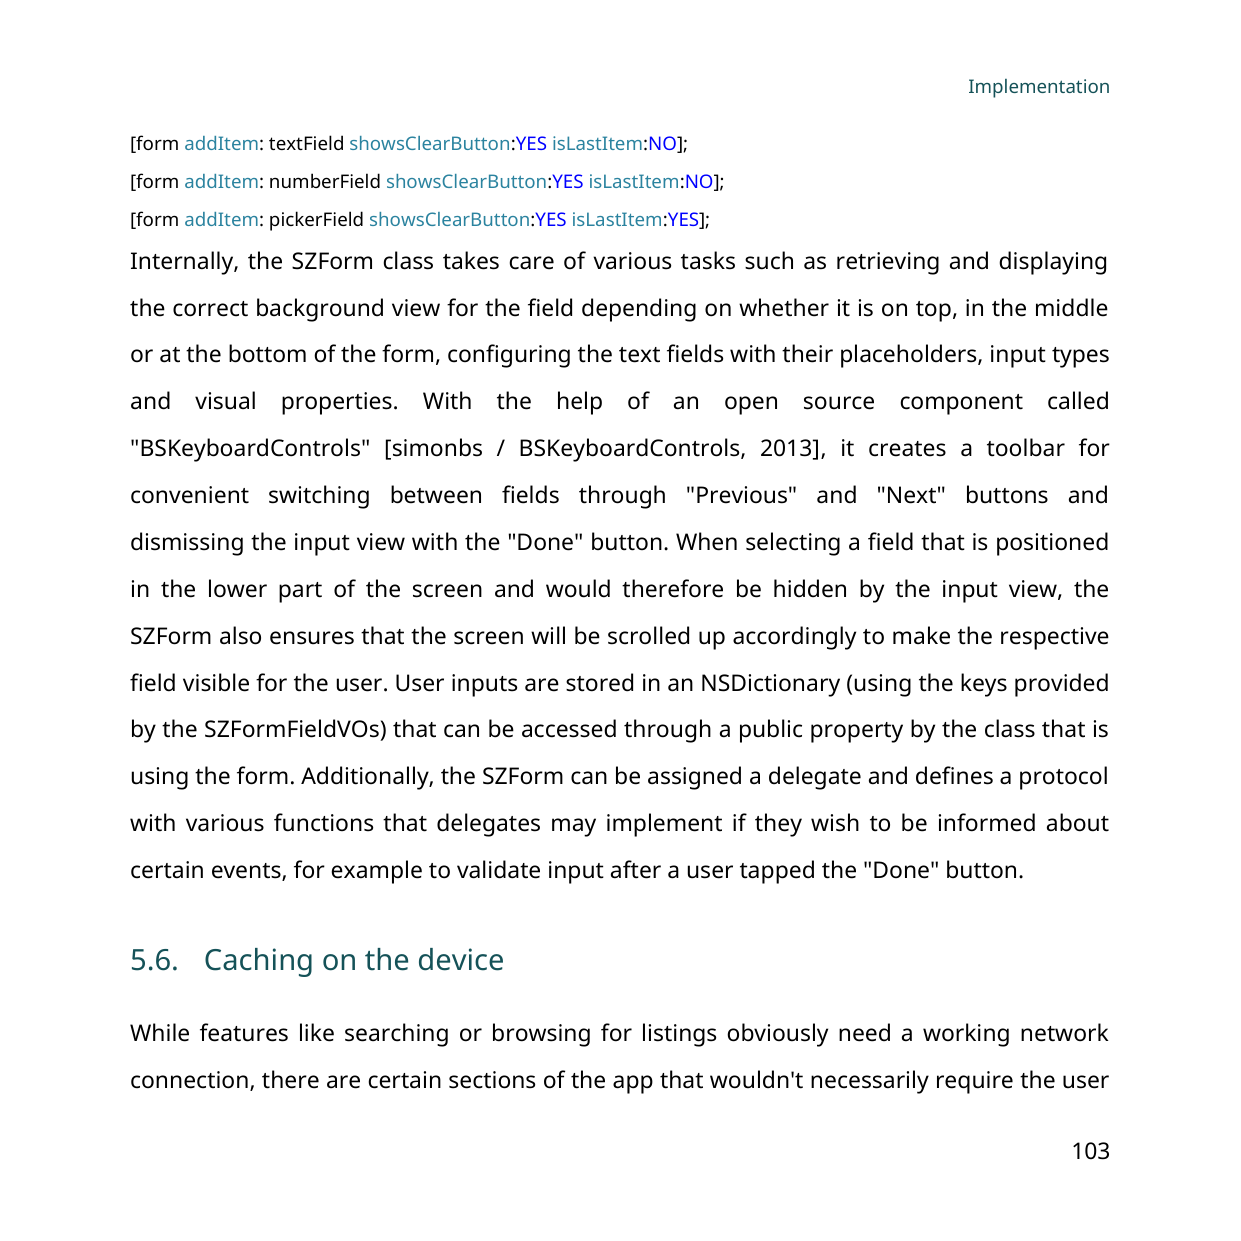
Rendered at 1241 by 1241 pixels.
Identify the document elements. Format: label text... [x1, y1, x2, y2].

list [form addItem: numberField showsClearButton:YES isLastItem:NO]; [130, 168, 1110, 194]
list [form addItem: pickerField showsClearButton:YES isLastItem:YES]; [130, 206, 1110, 232]
text Internally, the SZForm class takes care of various tasks such as retrieving and displaying the correct background view for the field depending on whether it is on top, in the middle or at the bottom of the form, configuring the text fields with their placeholders, input types and visual properties. With the help of an open source component called "BSKeyboardControls", it creates a toolbar for convenient switching between fields through "Previous" and "Next" buttons and dismissing the input view with the "Done" button. When selecting a field that is positioned in the lower part of the screen and would therefore be hidden by the input view, the SZForm also ensures that the screen will be scrolled up accordingly to make the respective field visible for the user. User inputs are stored in an NSDictionary (using the keys provided by the SZFormFieldVOs) that can be accessed through a public property by the class that is using the form. Additionally, the SZForm can be assigned a delegate and defines a protocol with various functions that delegates may implement if they wish to be informed about certain events, for example to validate input after a user tapped the "Done" button. [130, 244, 1110, 885]
list [form addItem: textField showsClearButton:YES isLastItem:NO]; [130, 130, 1110, 155]
subtitle Caching on the device [130, 939, 1110, 979]
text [130, 1017, 1110, 1095]
